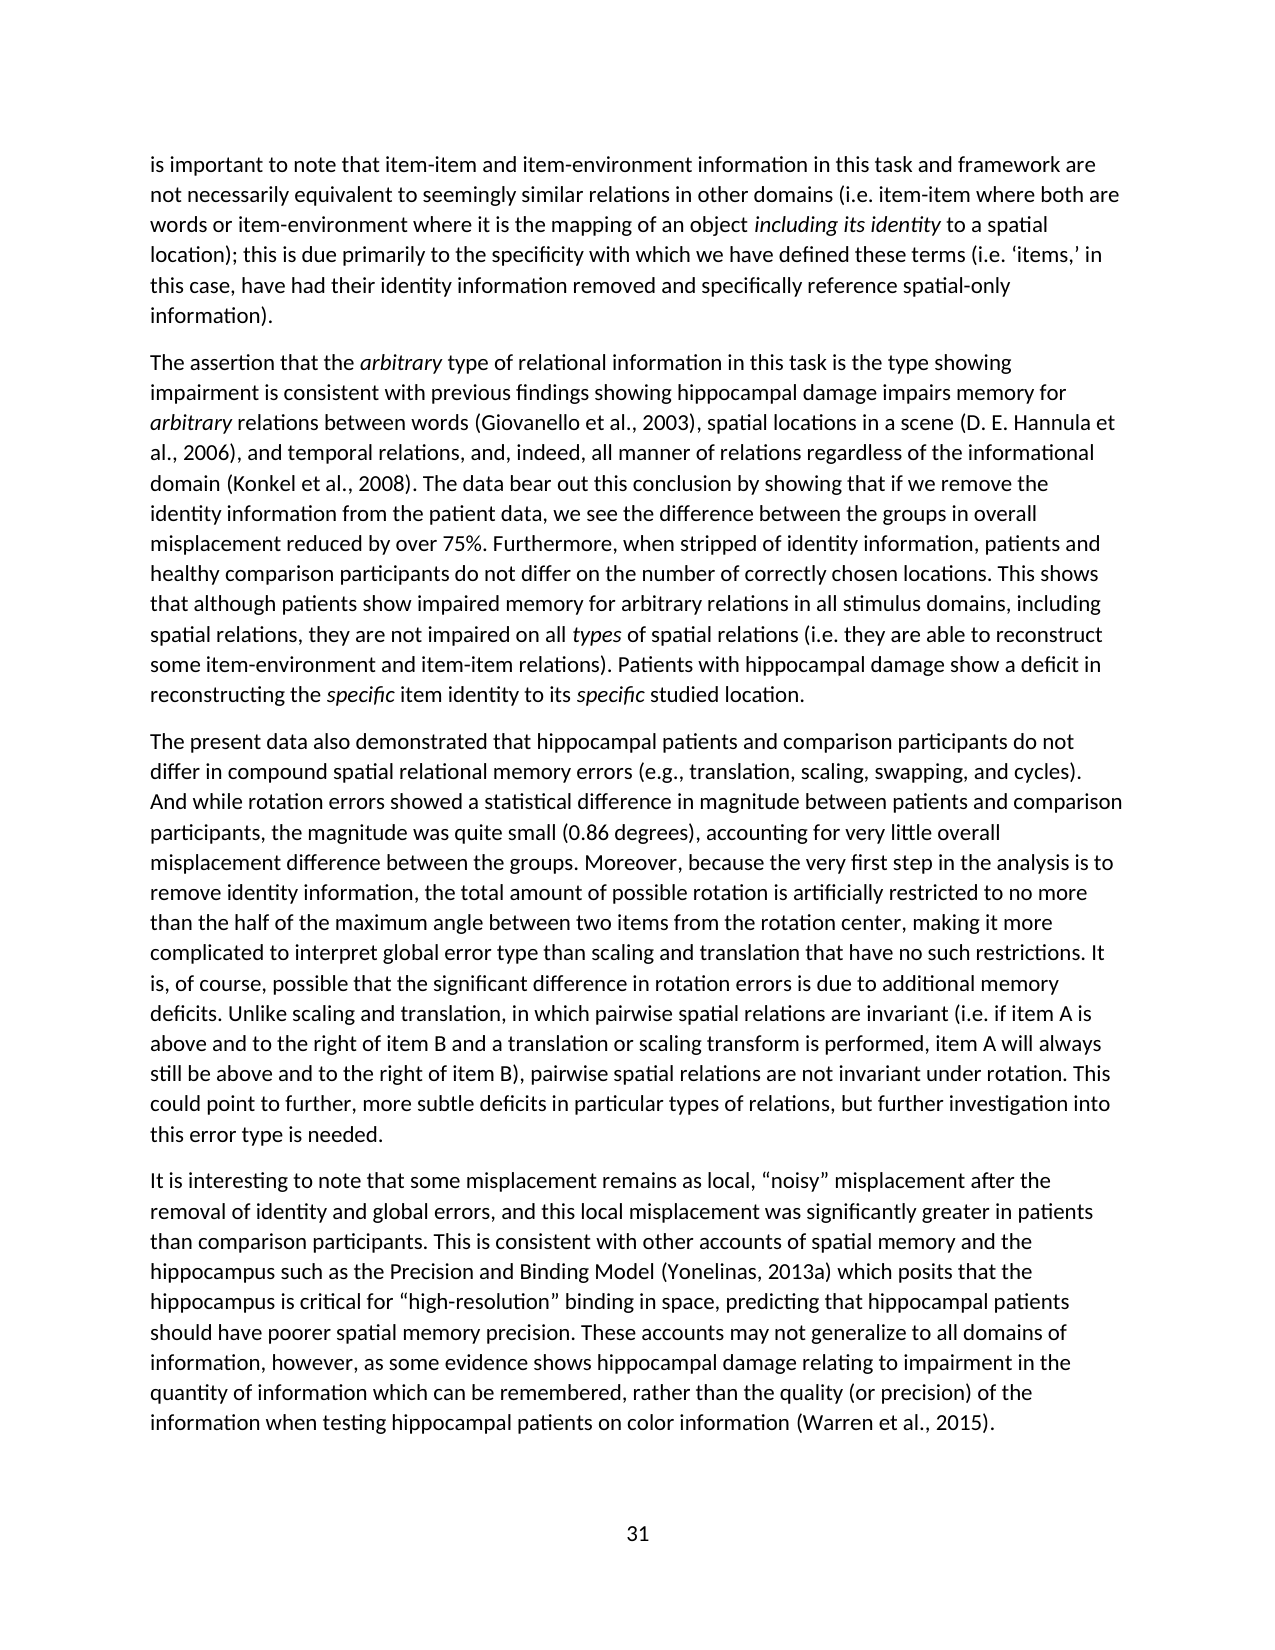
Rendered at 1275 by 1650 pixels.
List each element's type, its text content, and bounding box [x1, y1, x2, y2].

text It is interesting to note that some misplacement remains as local, “noisy” misplacement after the removal of identity and global errors, and this local misplacement was significantly greater in patients than comparison participants. This is consistent with other accounts of spatial memory and the hippocampus such as the Precision and Binding Model (Yonelinas, 2013a) which posits that the hippocampus is critical for “high-resolution” binding in space, predicting that hippocampal patients should have poorer spatial memory precision. These accounts may not generalize to all domains of information, however, as some evidence shows hippocampal damage relating to impairment in the quantity of information which can be remembered, rather than the quality (or precision) of the information when testing hippocampal patients on color information (Warren et al., 2015). [150, 1167, 1125, 1436]
text The assertion that the arbitrary type of relational information in this task is the type showing impairment is consistent with previous findings showing hippocampal damage impairs memory for arbitrary relations between words (Giovanello et al., 2003), spatial locations in a scene (D. E. Hannula et al., 2006), and temporal relations, and, indeed, all manner of relations regardless of the informational domain (Konkel et al., 2008). The data bear out this conclusion by showing that if we remove the identity information from the patient data, we see the difference between the groups in overall misplacement reduced by over 75%. Furthermore, when stripped of identity information, patients and healthy comparison participants do not differ on the number of correctly chosen locations. This shows that although patients show impaired memory for arbitrary relations in all stimulus domains, including spatial relations, they are not impaired on all types of spatial relations (i.e. they are able to reconstruct some item-environment and item-item relations). Patients with hippocampal damage show a deficit in reconstructing the specific item identity to its specific studied location. [150, 348, 1125, 708]
text The present data also demonstrated that hippocampal patients and comparison participants do not differ in compound spatial relational memory errors (e.g., translation, scaling, swapping, and cycles). And while rotation errors showed a statistical difference in magnitude between patients and comparison participants, the magnitude was quite small (0.86 degrees), accounting for very little overall misplacement difference between the groups. Moreover, because the very first step in the analysis is to remove identity information, the total amount of possible rotation is artificially restricted to no more than the half of the maximum angle between two items from the rotation center, making it more complicated to interpret global error type than scaling and translation that have no such restrictions. It is, of course, possible that the significant difference in rotation errors is due to additional memory deficits. Unlike scaling and translation, in which pairwise spatial relations are invariant (i.e. if item A is above and to the right of item B and a translation or scaling transform is performed, item A will always still be above and to the right of item B), pairwise spatial relations are not invariant under rotation. This could point to further, more subtle deficits in particular types of relations, but further investigation into this error type is needed. [150, 727, 1125, 1148]
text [150, 150, 1125, 329]
